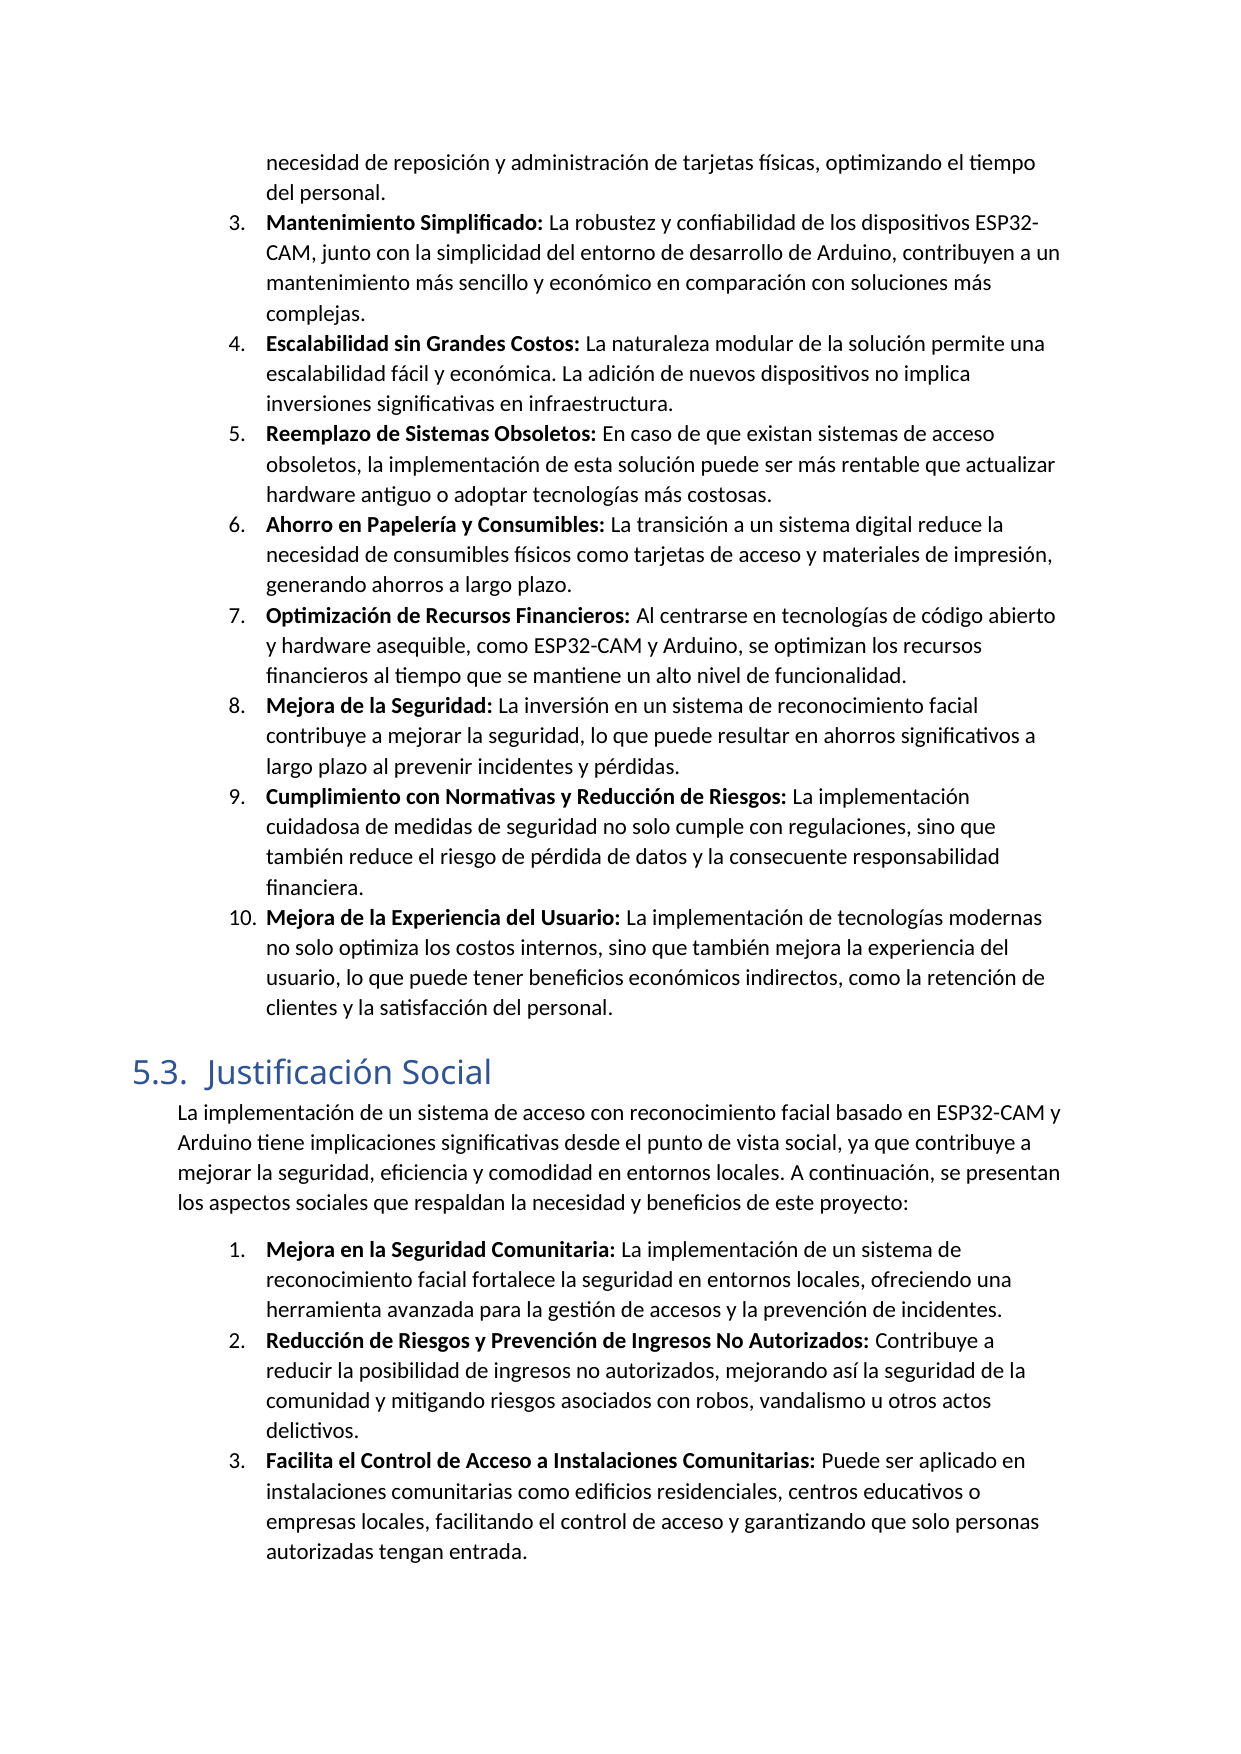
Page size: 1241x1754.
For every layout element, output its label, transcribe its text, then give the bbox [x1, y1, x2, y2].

list Mejora en la Seguridad Comunitaria: La implementación de un sistema de reconocimiento facial fortalece la seguridad en entornos locales, ofreciendo una herramienta avanzada para la gestión de accesos y la prevención de incidentes. [228, 1235, 1063, 1323]
list Mejora de la Seguridad: La inversión en un sistema de reconocimiento facial contribuye a mejorar la seguridad, lo que puede resultar en ahorros significativos a largo plazo al prevenir incidentes y pérdidas. [228, 691, 1063, 780]
text La implementación de un sistema de acceso con reconocimiento facial basado en ESP32-CAM y Arduino tiene implicaciones significativas desde el punto de vista social, ya que contribuye a mejorar la seguridad, eficiencia y comodidad en entornos locales. A continuación, se presentan los aspectos sociales que respaldan la necesidad y beneficios de este proyecto: [177, 1098, 1063, 1216]
list Escalabilidad sin Grandes Costos: La naturaleza modular de la solución permite una escalabilidad fácil y económica. La adición de nuevos dispositivos no implica inversiones significativas en infraestructura. [228, 329, 1063, 417]
list Reemplazo de Sistemas Obsoletos: En caso de que existan sistemas de acceso obsoletos, la implementación de esta solución puede ser más rentable que actualizar hardware antiguo o adoptar tecnologías más costosas. [228, 419, 1063, 508]
list Reducción de Riesgos y Prevención de Ingresos No Autorizados: Contribuye a reducir la posibilidad de ingresos no autorizados, mejorando así la seguridad de la comunidad y mitigando riesgos asociados con robos, vandalismo u otros actos delictivos. [228, 1326, 1063, 1444]
subtitle Justificación Social [132, 1049, 1063, 1094]
list Ahorro en Papelería y Consumibles: La transición a un sistema digital reduce la necesidad de consumibles físicos como tarjetas de acceso y materiales de impresión, generando ahorros a largo plazo. [228, 510, 1063, 598]
list Facilita el Control de Acceso a Instalaciones Comunitarias: Puede ser aplicado en instalaciones comunitarias como edificios residenciales, centros educativos o empresas locales, facilitando el control de acceso y garantizando que solo personas autorizadas tengan entrada. [228, 1447, 1063, 1565]
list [228, 148, 1063, 206]
list Mejora de la Experiencia del Usuario: La implementación de tecnologías modernas no solo optimiza los costos internos, sino que también mejora la experiencia del usuario, lo que puede tener beneficios económicos indirectos, como la retención de clientes y la satisfacción del personal. [228, 903, 1063, 1021]
list Mantenimiento Simplificado: La robustez y confiabilidad de los dispositivos ESP32-CAM, junto con la simplicidad del entorno de desarrollo de Arduino, contribuyen a un mantenimiento más sencillo y económico en comparación con soluciones más complejas. [228, 208, 1063, 327]
list Cumplimiento con Normativas y Reducción de Riesgos: La implementación cuidadosa de medidas de seguridad no solo cumple con regulaciones, sino que también reduce el riesgo de pérdida de datos y la consecuente responsabilidad financiera. [228, 782, 1063, 901]
list Optimización de Recursos Financieros: Al centrarse en tecnologías de código abierto y hardware asequible, como ESP32-CAM y Arduino, se optimizan los recursos financieros al tiempo que se mantiene un alto nivel de funcionalidad. [228, 601, 1063, 689]
